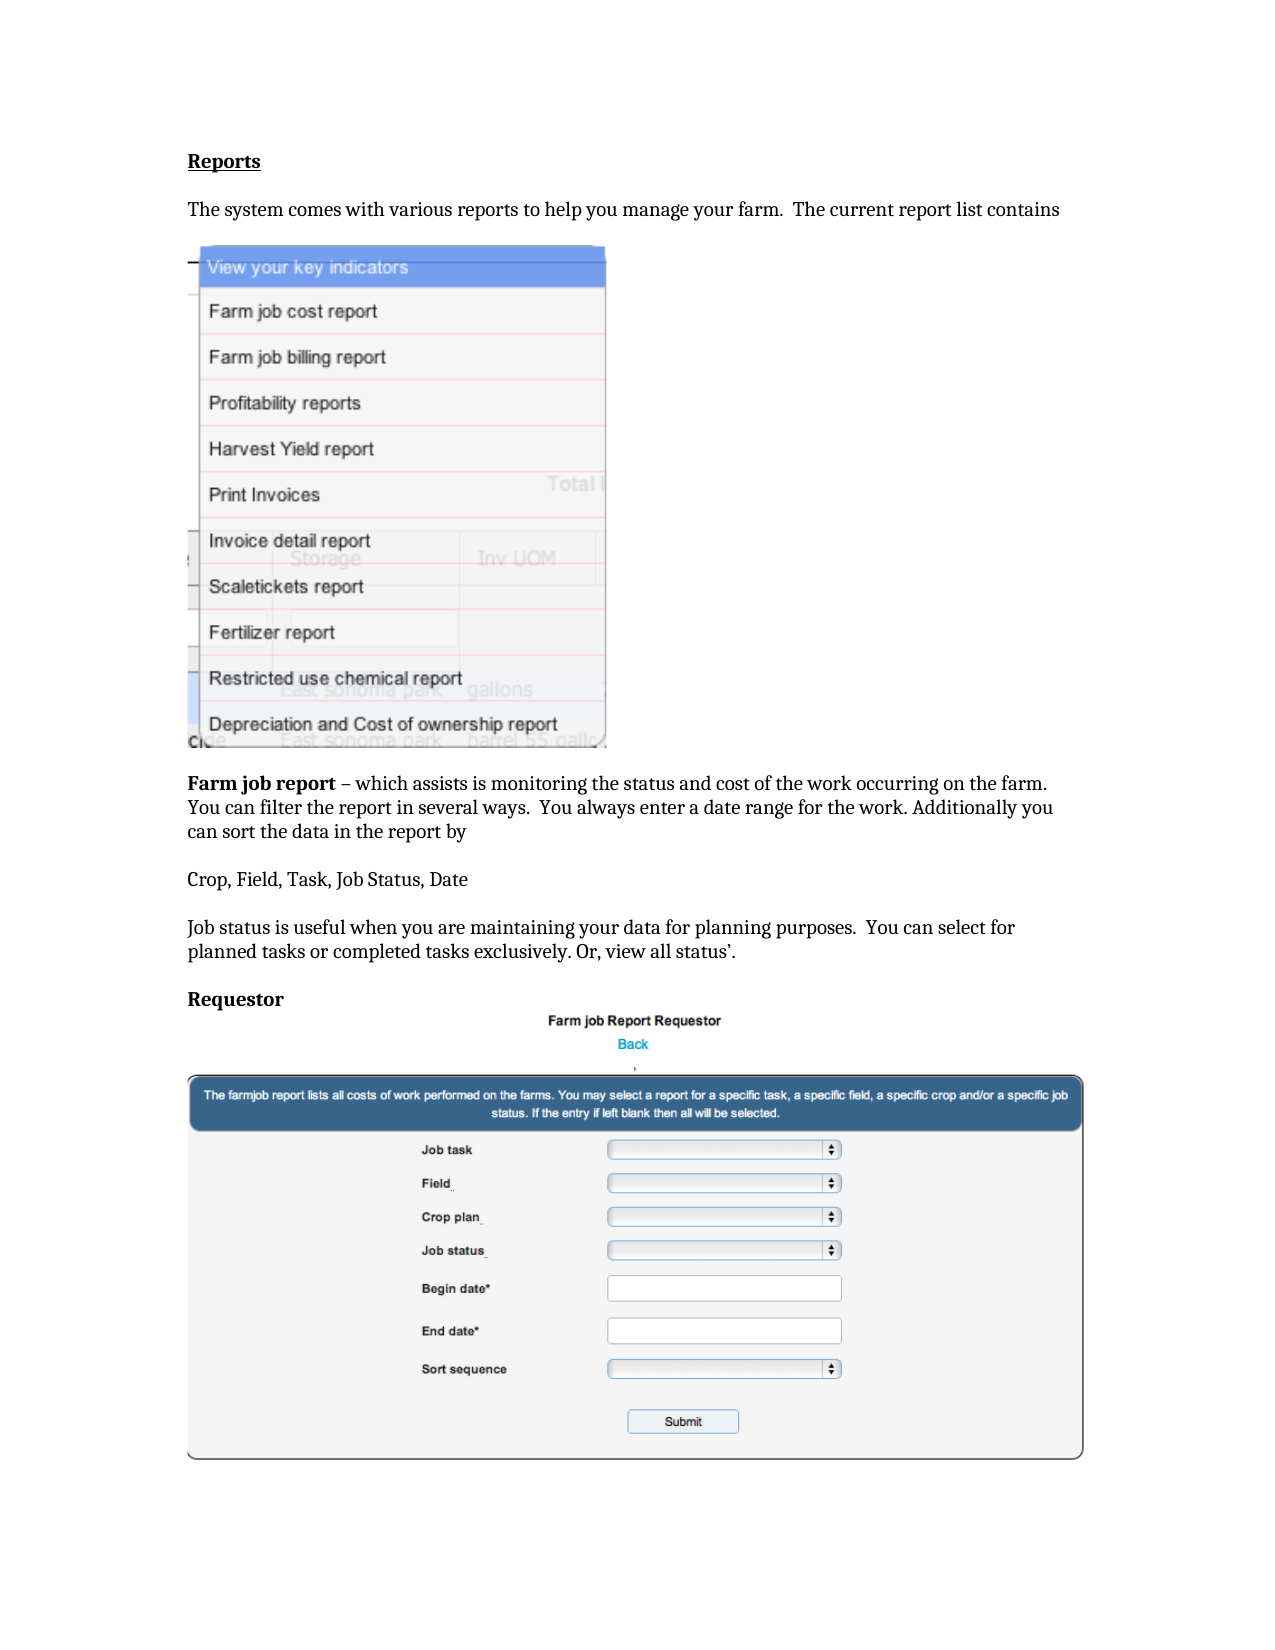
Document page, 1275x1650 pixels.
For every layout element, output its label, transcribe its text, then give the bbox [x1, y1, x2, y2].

text The system comes with various reports to help you manage your farm. The current report list contains [187, 198, 1087, 222]
text Reports [187, 150, 1087, 174]
text Farm job report – which assists is monitoring the status and cost of the work occurring on the farm. You can filter the report in several ways. You always enter a date range for the work. Additionally you can sort the data in the report by [187, 772, 1087, 844]
text Crop, Field, Task, Job Status, Date [187, 868, 1087, 892]
picture [187, 1011, 1088, 1463]
picture [187, 245, 607, 748]
text Job status is useful when you are maintaining your data for planning purposes. You can select for planned tasks or completed tasks exclusively. Or, view all status’. [187, 916, 1087, 963]
text Requestor [187, 987, 1087, 1011]
